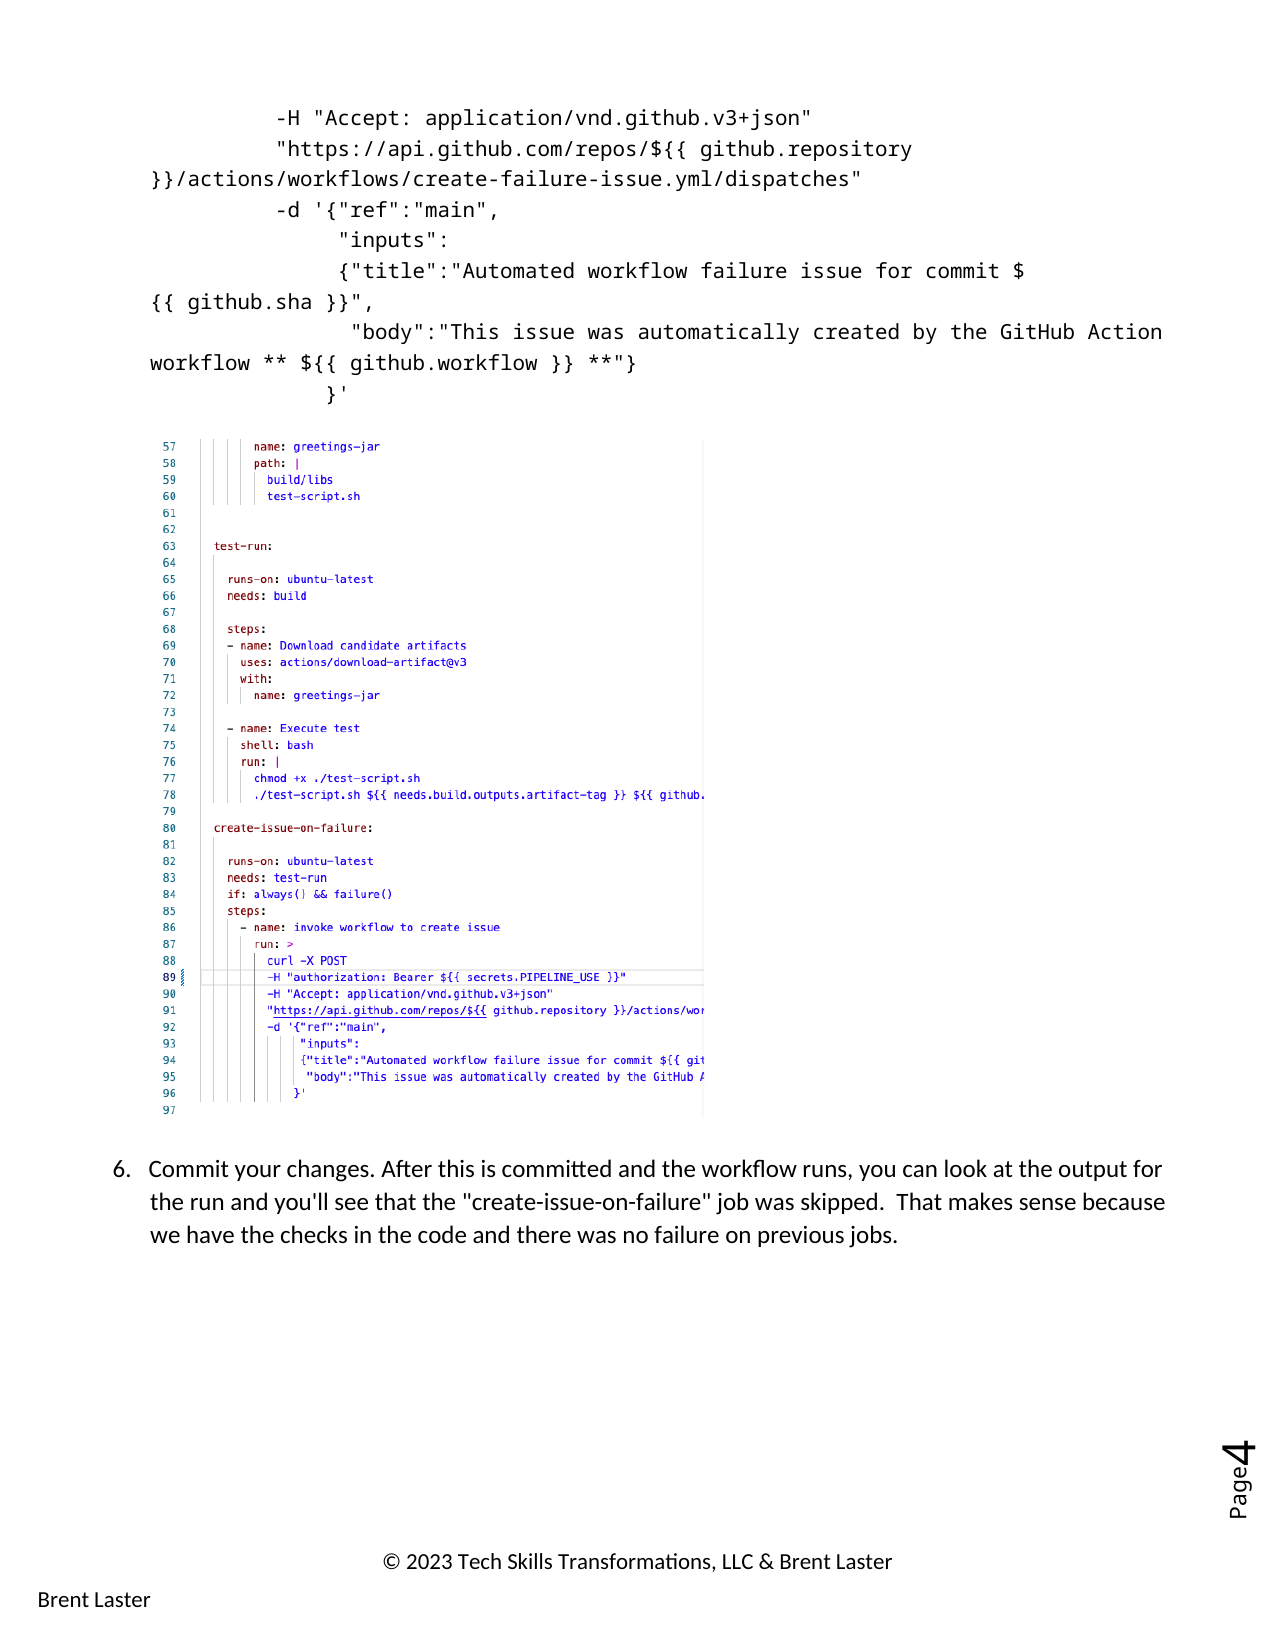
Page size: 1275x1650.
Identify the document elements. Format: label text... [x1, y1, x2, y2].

list "body":"This issue was automatically created by the GitHub Action workflow ** ${{ github.workflow }} **"} [150, 317, 1200, 376]
list {"title":"Automated workflow failure issue for commit ${{ github.sha }}", [150, 256, 1200, 315]
text 6. Commit your changes. After this is committed and the workflow runs, you can look at the output for the run and you'll see that the "create-issue-on-failure" job was skipped. That makes sense because we have the checks in the code and there was no failure on previous jobs. [112, 1153, 1200, 1249]
list }' [150, 379, 1200, 407]
list "https://api.github.com/repos/${{ github.repository }}/actions/workflows/create-failure-issue.yml/dispatches" [150, 134, 1200, 193]
list -d '{"ref":"main", [150, 195, 1200, 223]
list "inputs": [150, 226, 1200, 254]
picture [150, 439, 705, 1118]
list -H "Accept: application/vnd.github.v3+json" [150, 103, 1200, 131]
